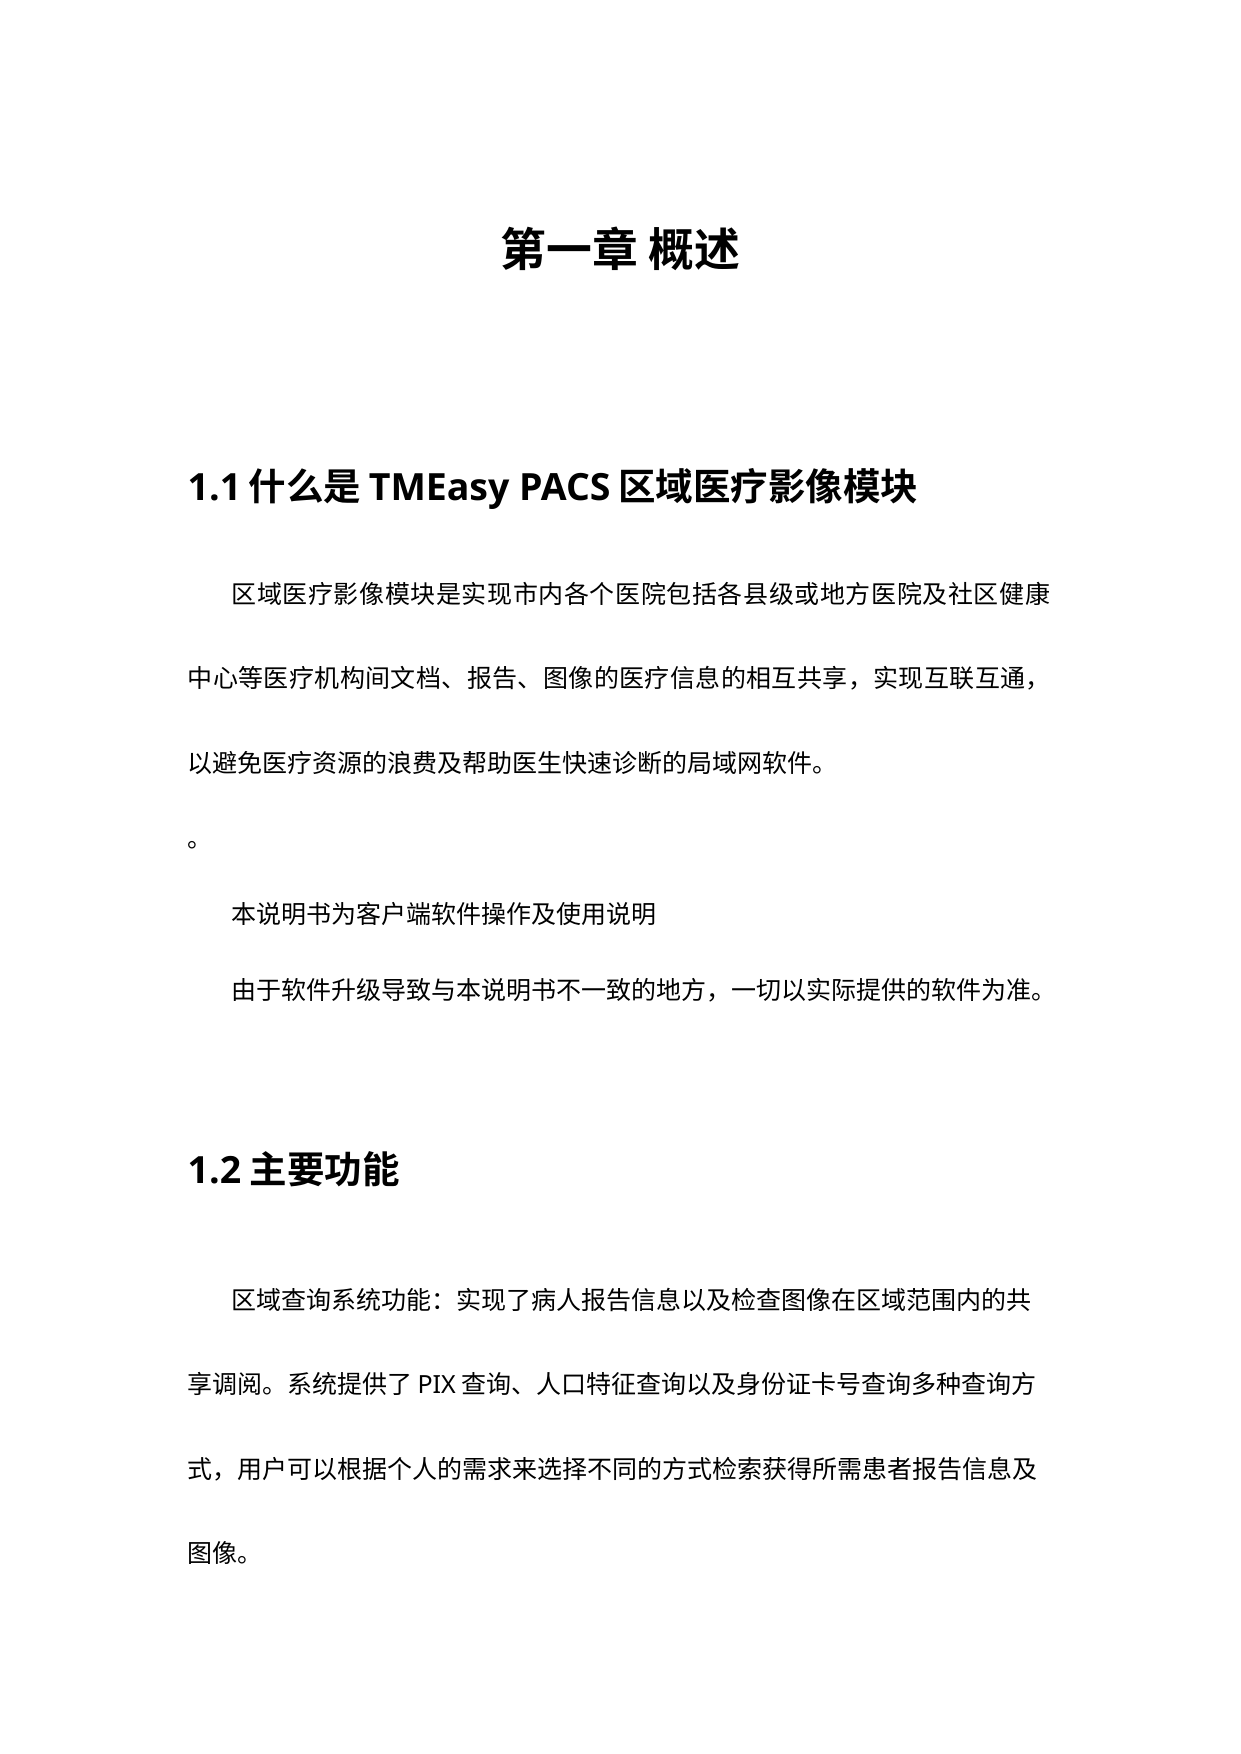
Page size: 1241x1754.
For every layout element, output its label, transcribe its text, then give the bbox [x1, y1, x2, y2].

subtitle 1.2 主要功能 [187, 1134, 1053, 1199]
subtitle 1.1什么是TMEasy PACS区域医疗影像模块 [187, 451, 1053, 516]
text 本说明书为客户端软件操作及使用说明 [187, 880, 1053, 945]
text 区域医疗影像模块是实现市内各个医院包括各县级或地方医院及社区健康中心等医疗机构间文档、报告、图像的医疗信息的相互共享，实现互联互通，以避免医疗资源的浪费及帮助医生快速诊断的局域网软件。 [187, 560, 1053, 794]
text 区域查询系统功能：实现了病人报告信息以及检查图像在区域范围内的共享调阅。系统提供了PIX查询、人口特征查询以及身份证卡号查询多种查询方式，用户可以根据个人的需求来选择不同的方式检索获得所需患者报告信息及图像。 [187, 1266, 1053, 1584]
subtitle 第一章 概述 [187, 197, 1053, 295]
text 。 [187, 804, 1053, 869]
text 由于软件升级导致与本说明书不一致的地方，一切以实际提供的软件为准。 [187, 956, 1053, 1021]
